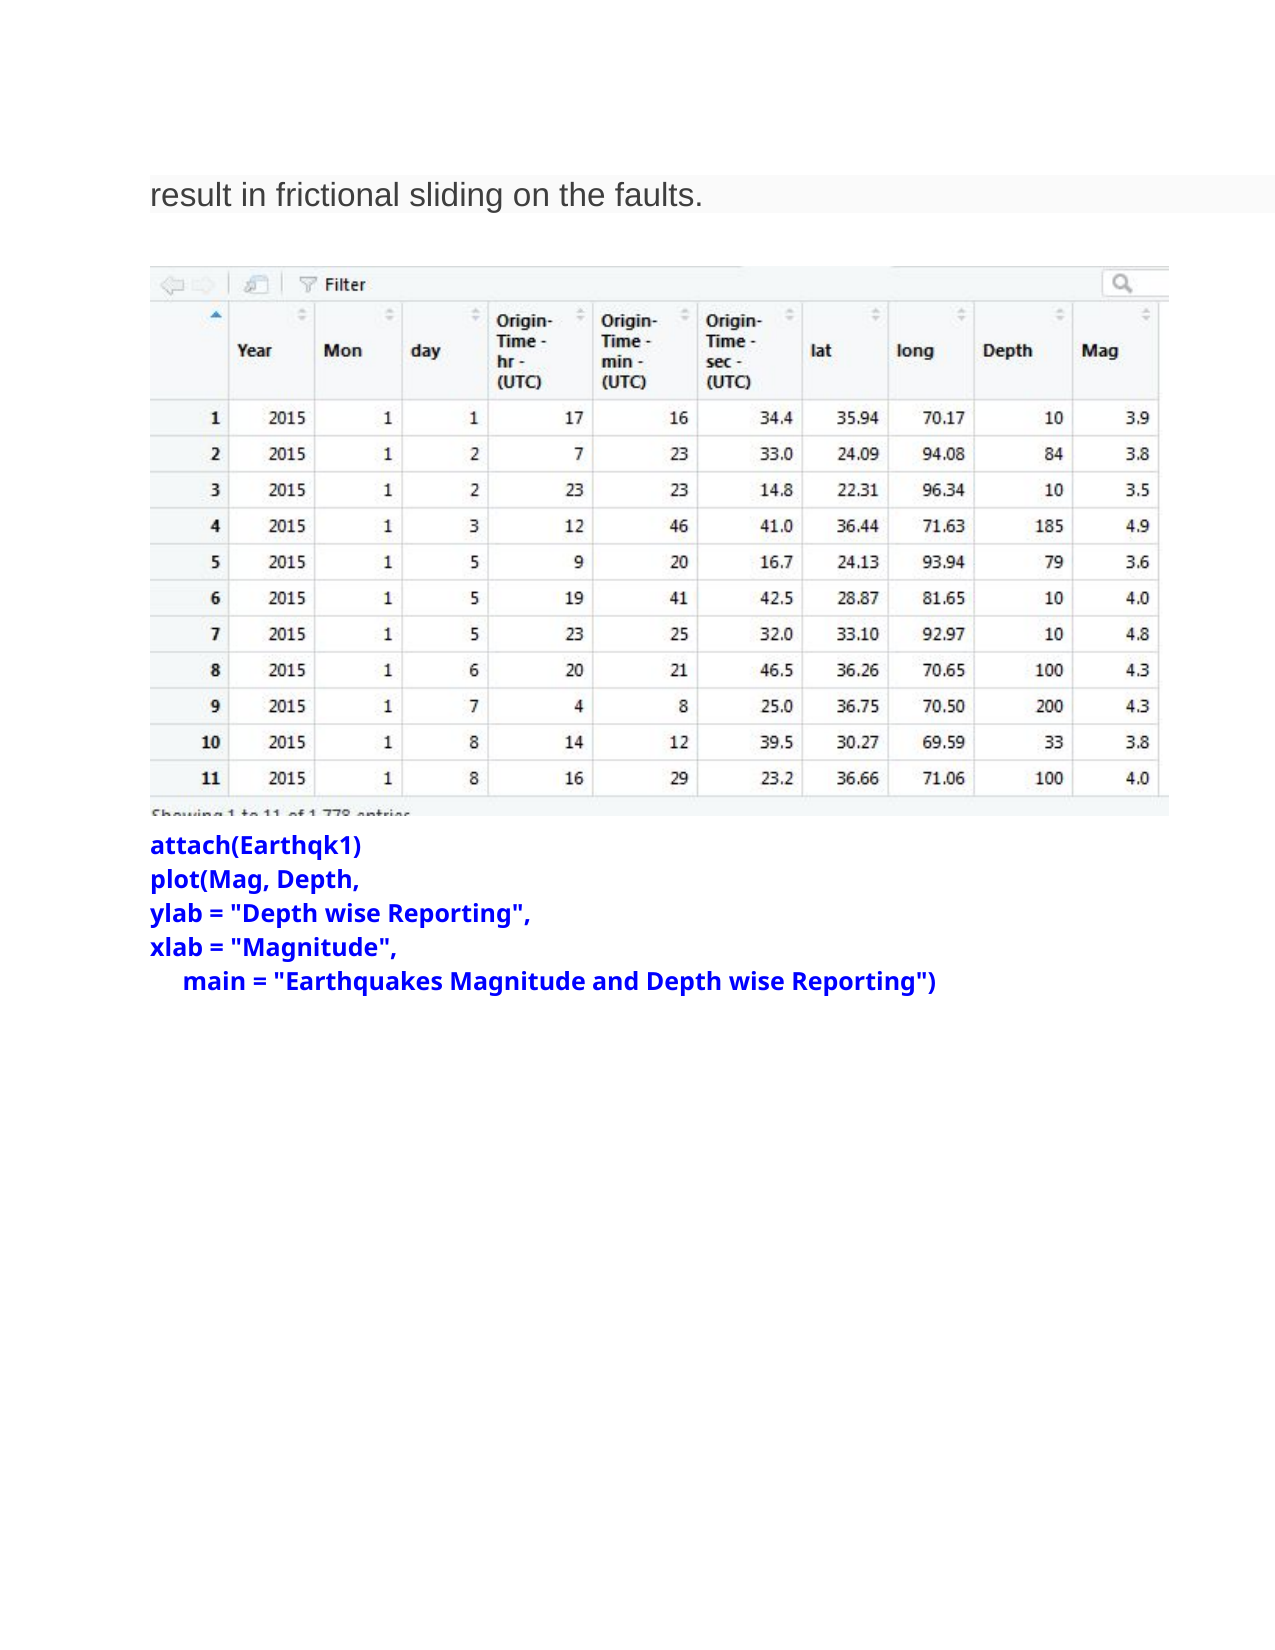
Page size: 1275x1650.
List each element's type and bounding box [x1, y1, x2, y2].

table_header [141, 150, 1275, 828]
picture [150, 266, 1169, 816]
table_cell [141, 828, 1275, 1045]
